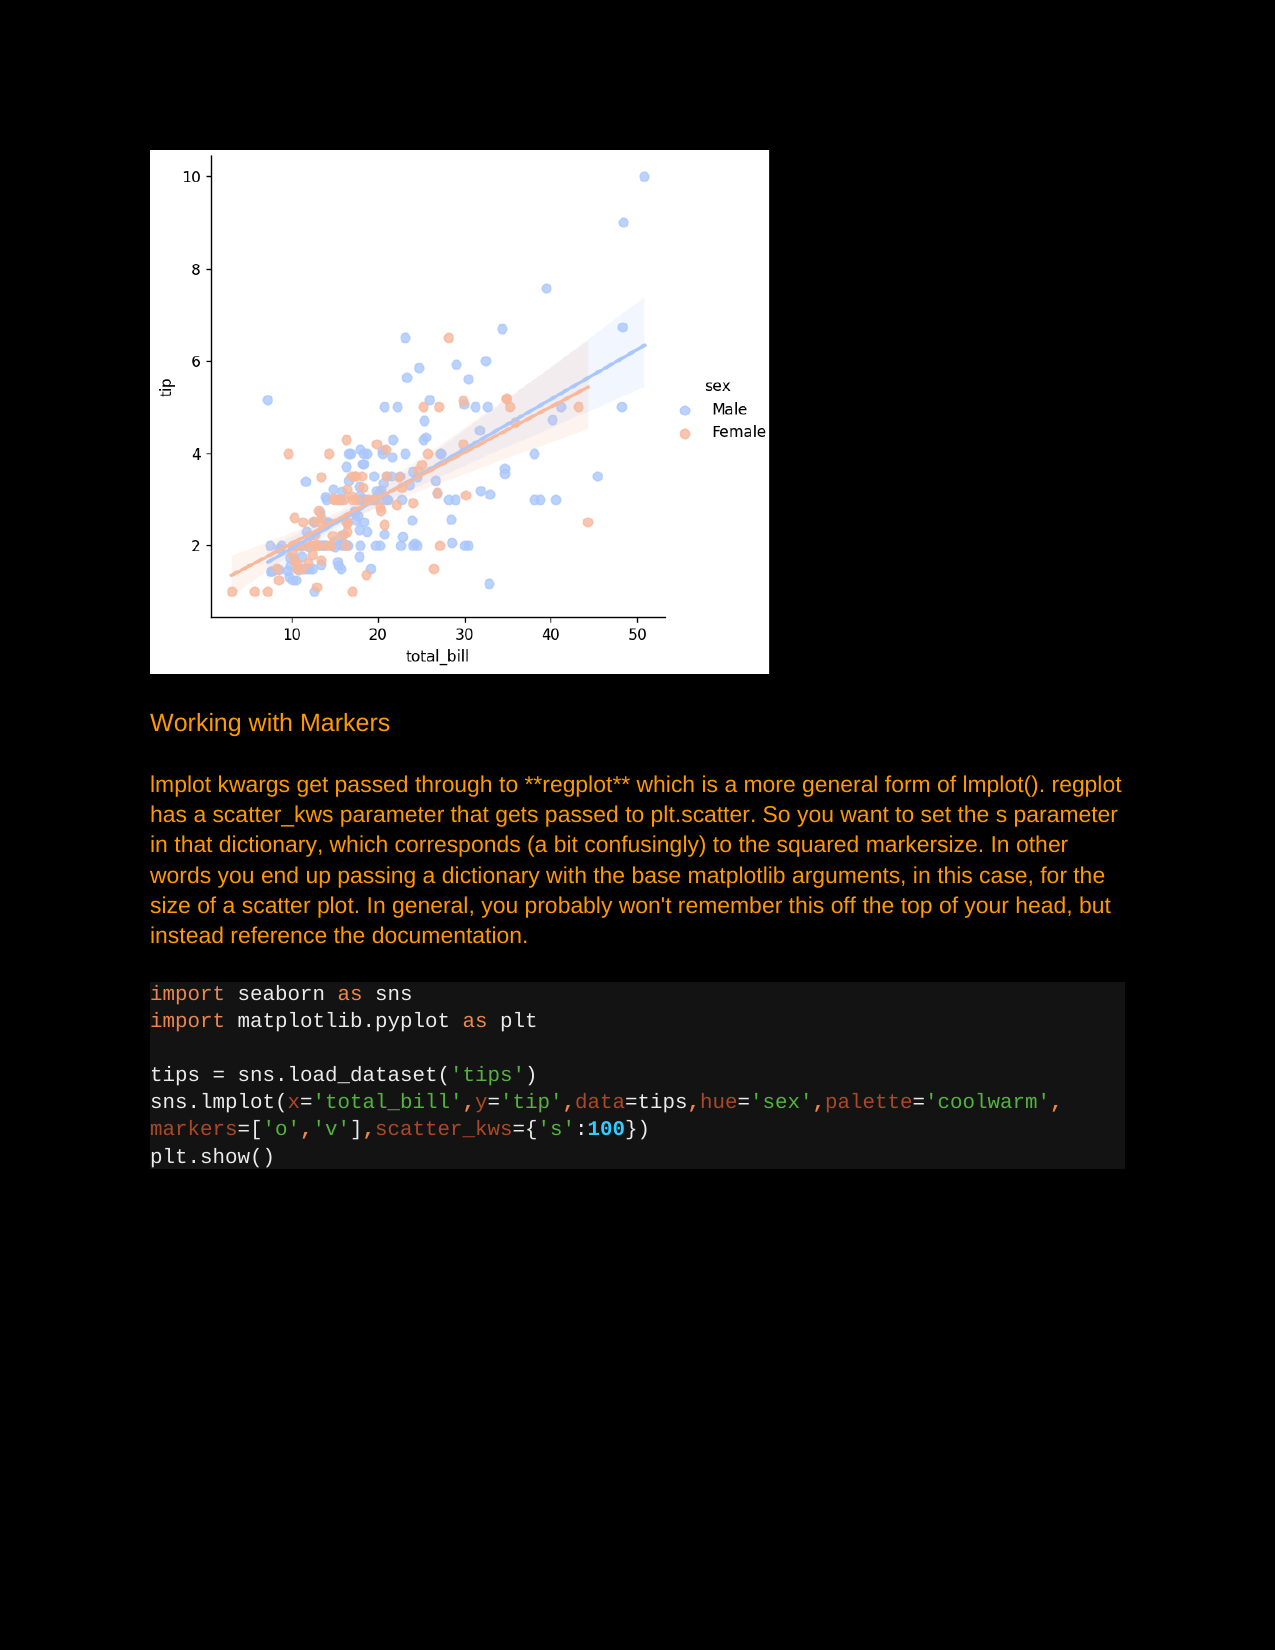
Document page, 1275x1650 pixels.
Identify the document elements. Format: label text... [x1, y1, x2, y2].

text tips = sns.load_dataset('tips') [150, 1064, 1125, 1088]
text plt.show() [150, 1146, 1125, 1169]
text import matplotlib.pyplot as plt [150, 1010, 1125, 1033]
text import seaborn as sns [150, 982, 1125, 1006]
text sns.lmplot(x='total_bill',y='tip',data=tips,hue='sex',palette='coolwarm', markers=['o','v'],scatter_kws={'s':100}) [150, 1091, 1125, 1142]
text Working with Markers [150, 708, 1125, 737]
picture [150, 150, 770, 674]
text lmplot kwargs get passed through to **regplot** which is a more general form of lmplot(). regplot has a scatter_kws parameter that gets passed to plt.scatter. So you want to set the s parameter in that dictionary, which corresponds (a bit confusingly) to the squared markersize. In other words you end up passing a dictionary with the base matplotlib arguments, in this case, for the size of a scatter plot. In general, you probably won't remember this off the top of your head, but instead reference the documentation. [150, 771, 1125, 948]
